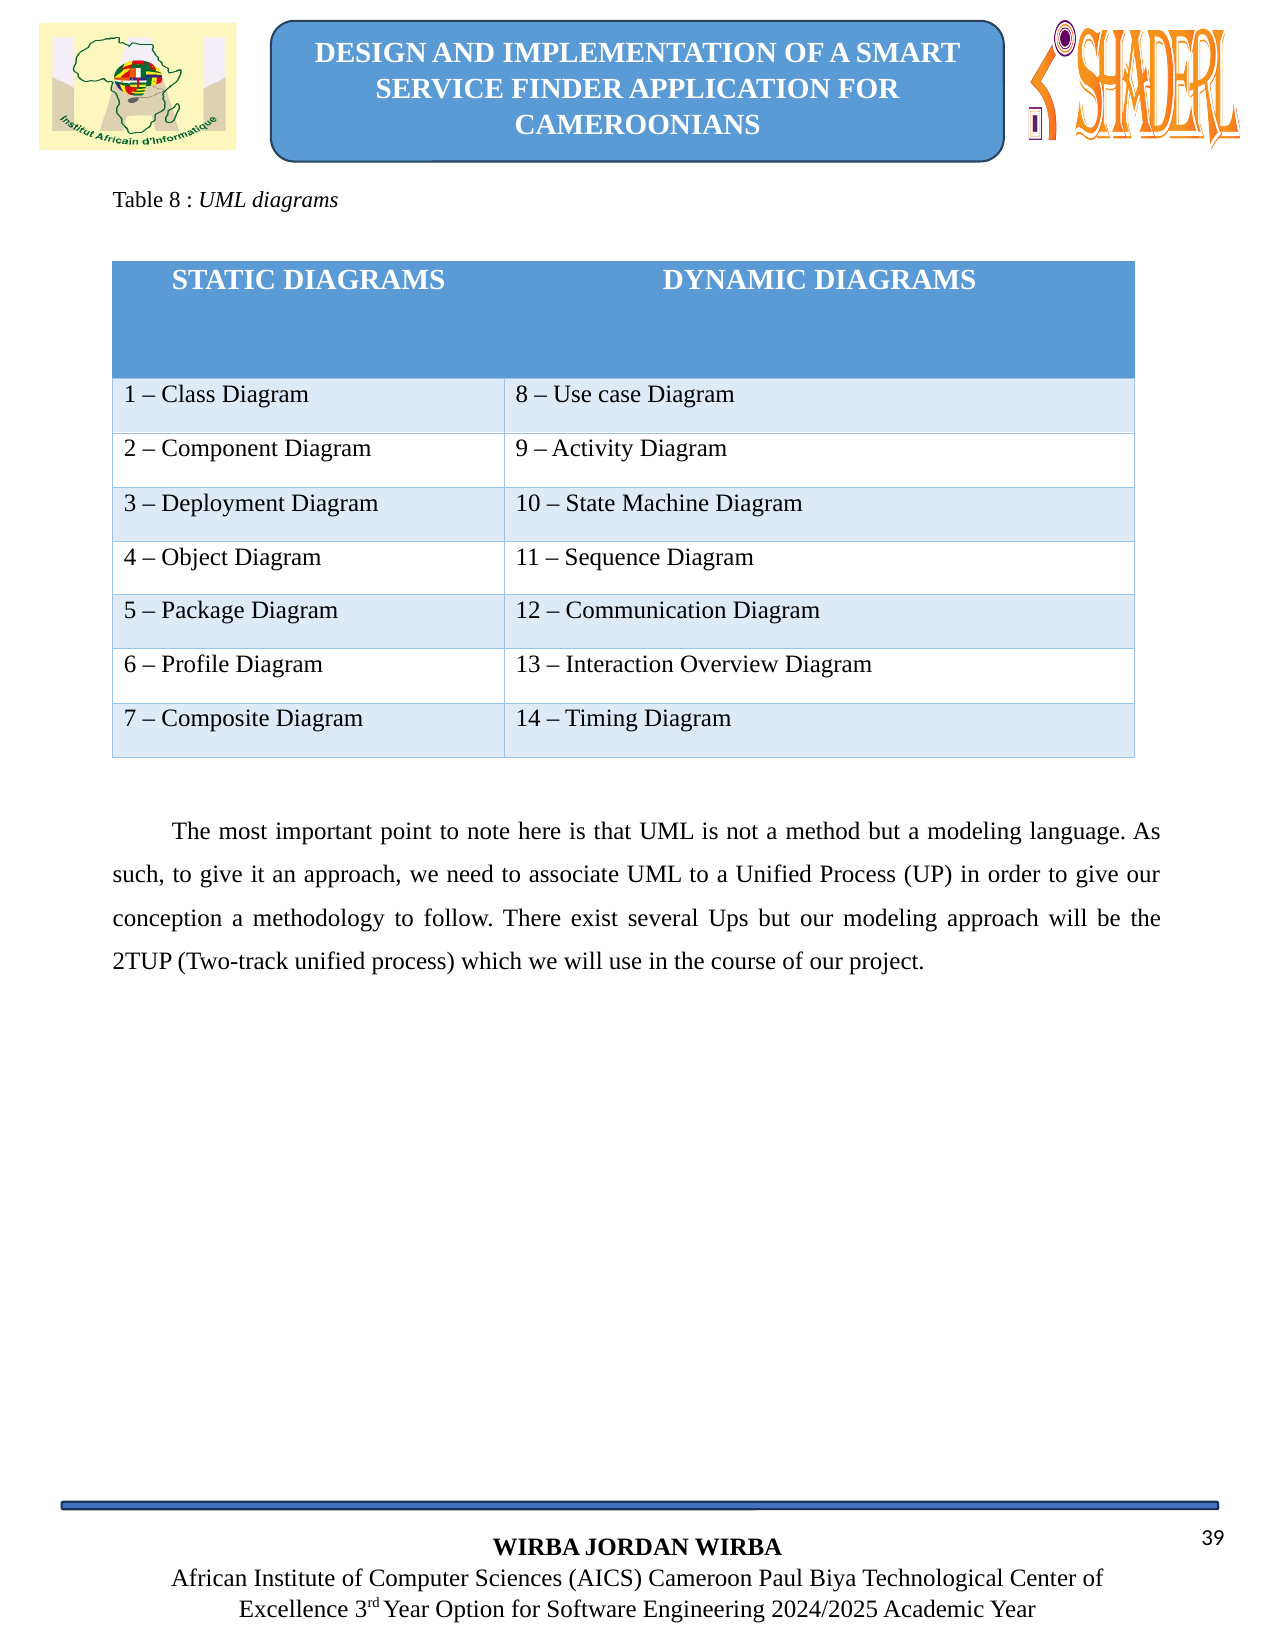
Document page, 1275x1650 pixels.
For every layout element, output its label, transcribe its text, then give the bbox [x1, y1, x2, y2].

table_header STATIC DIAGRAMS [113, 262, 504, 378]
table_cell 8 – Use case Diagram [505, 379, 1134, 432]
picture [38, 23, 237, 150]
table_cell 4 – Object Diagram [113, 542, 504, 594]
table_cell 10 – State Machine Diagram [505, 488, 1134, 541]
picture [1028, 20, 1241, 150]
table_cell 5 – Package Diagram [113, 595, 504, 648]
text The most important point to note here is that UML is not a method but a modeling language. As such, to give it an approach, we need to associate UML to a Unified Process (UP) in order to give our conception a methodology to follow. There exist several Ups but our modeling approach will be the 2TUP (Two-track unified process) which we will use in the course of our project. [112, 816, 1162, 974]
subtitle Table 8 : UML diagrams [112, 186, 1162, 212]
table_cell 1 – Class Diagram [113, 379, 504, 432]
table_cell 14 – Timing Diagram [505, 704, 1134, 757]
table_cell 11 – Sequence Diagram [505, 542, 1134, 594]
table_cell 12 – Communication Diagram [505, 595, 1134, 648]
table_cell 2 – Component Diagram [113, 434, 504, 487]
table_cell 6 – Profile Diagram [113, 649, 504, 702]
table_cell 7 – Composite Diagram [113, 704, 504, 757]
table_cell 3 – Deployment Diagram [113, 488, 504, 541]
table_cell 13 – Interaction Overview Diagram [505, 649, 1134, 702]
table_header DYNAMIC DIAGRAMS [505, 262, 1134, 378]
table_cell 9 – Activity Diagram [505, 434, 1134, 487]
